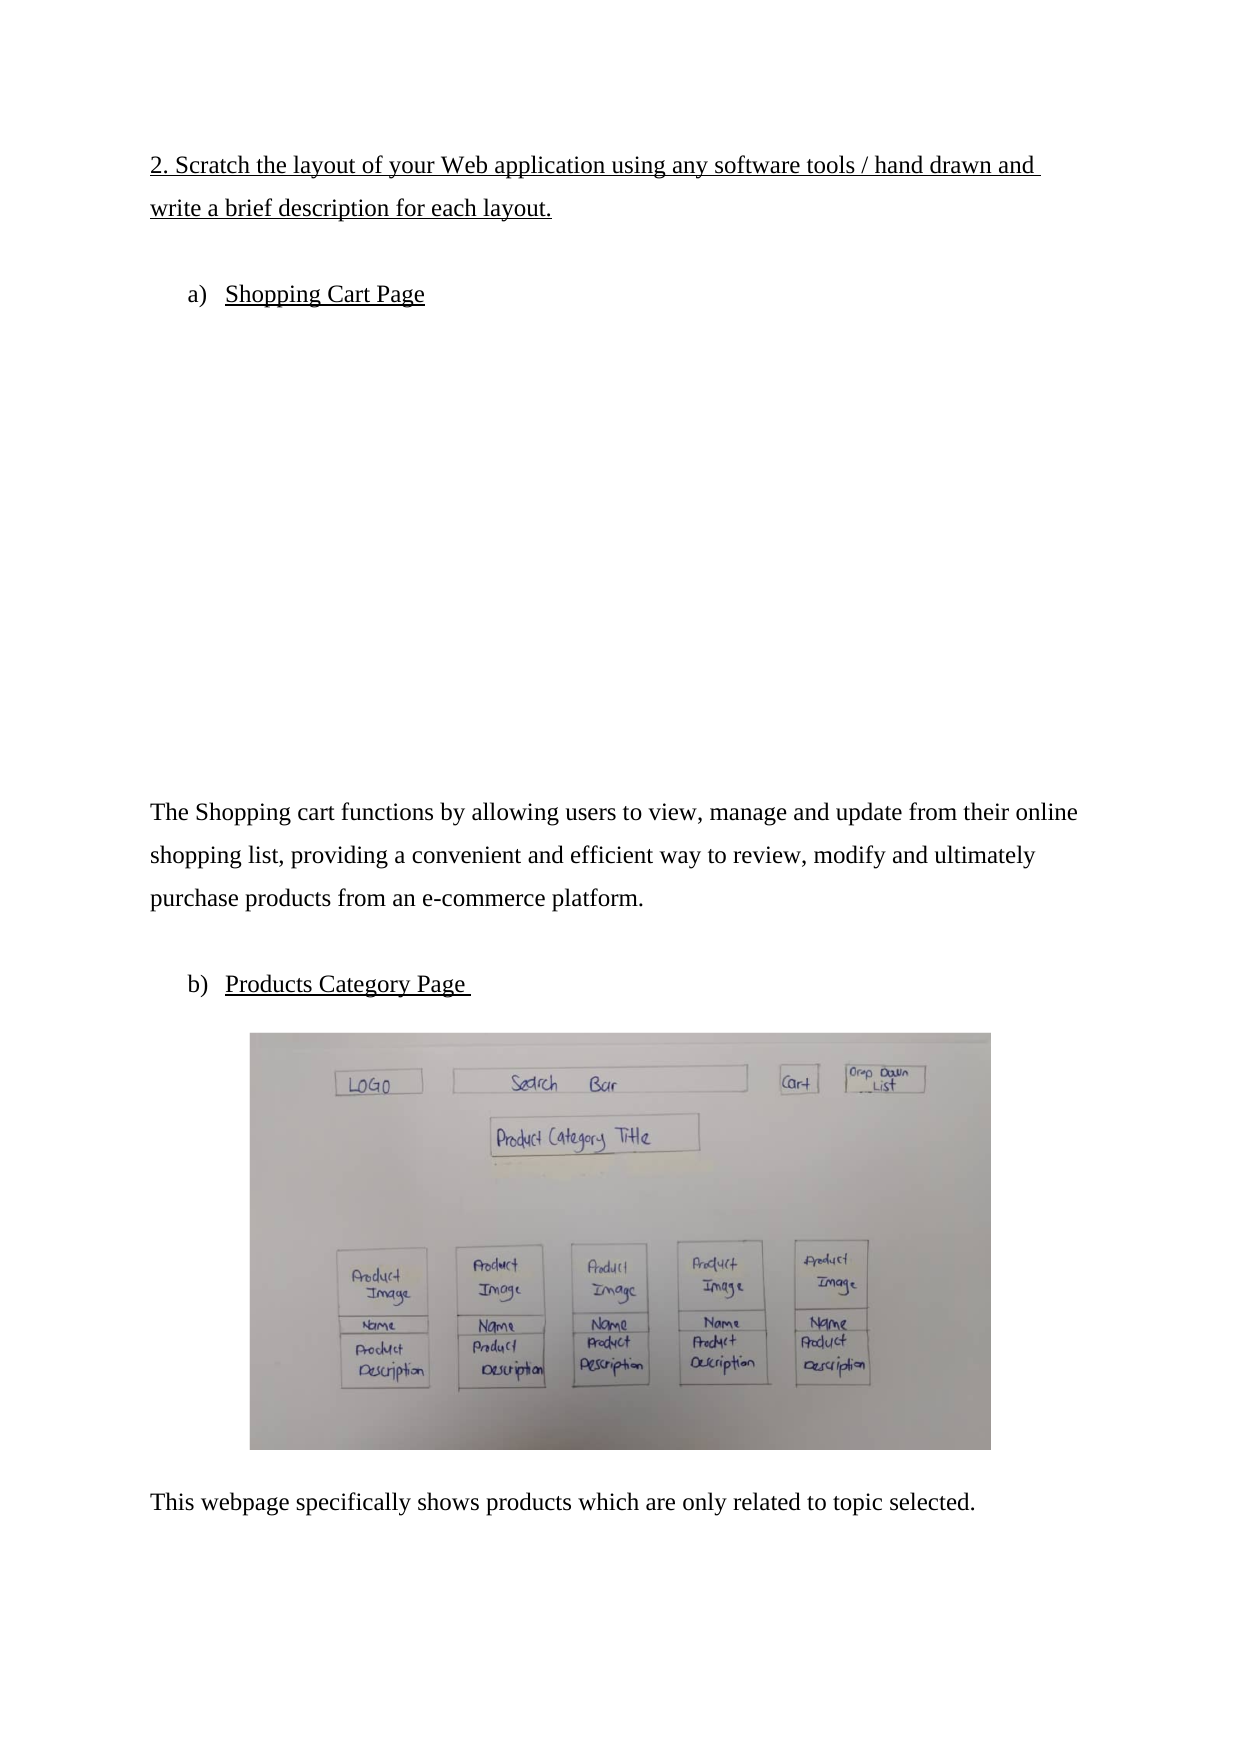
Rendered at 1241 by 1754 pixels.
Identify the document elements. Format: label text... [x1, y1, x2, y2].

text The Shopping cart functions by allowing users to view, manage and update from their online shopping list, providing a convenient and efficient way to review, modify and ultimately purchase products from an e-commerce platform. [150, 797, 1090, 912]
picture [251, 1033, 991, 1450]
text 2. Scratch the layout of your Web application using any software tools / hand drawn and write a brief description for each layout. [150, 150, 1090, 222]
text This webpage specifically shows products which are only related to topic selected. [150, 1487, 1090, 1516]
list Shopping Cart Page [187, 279, 1090, 308]
list Products Category Page [187, 969, 1090, 998]
